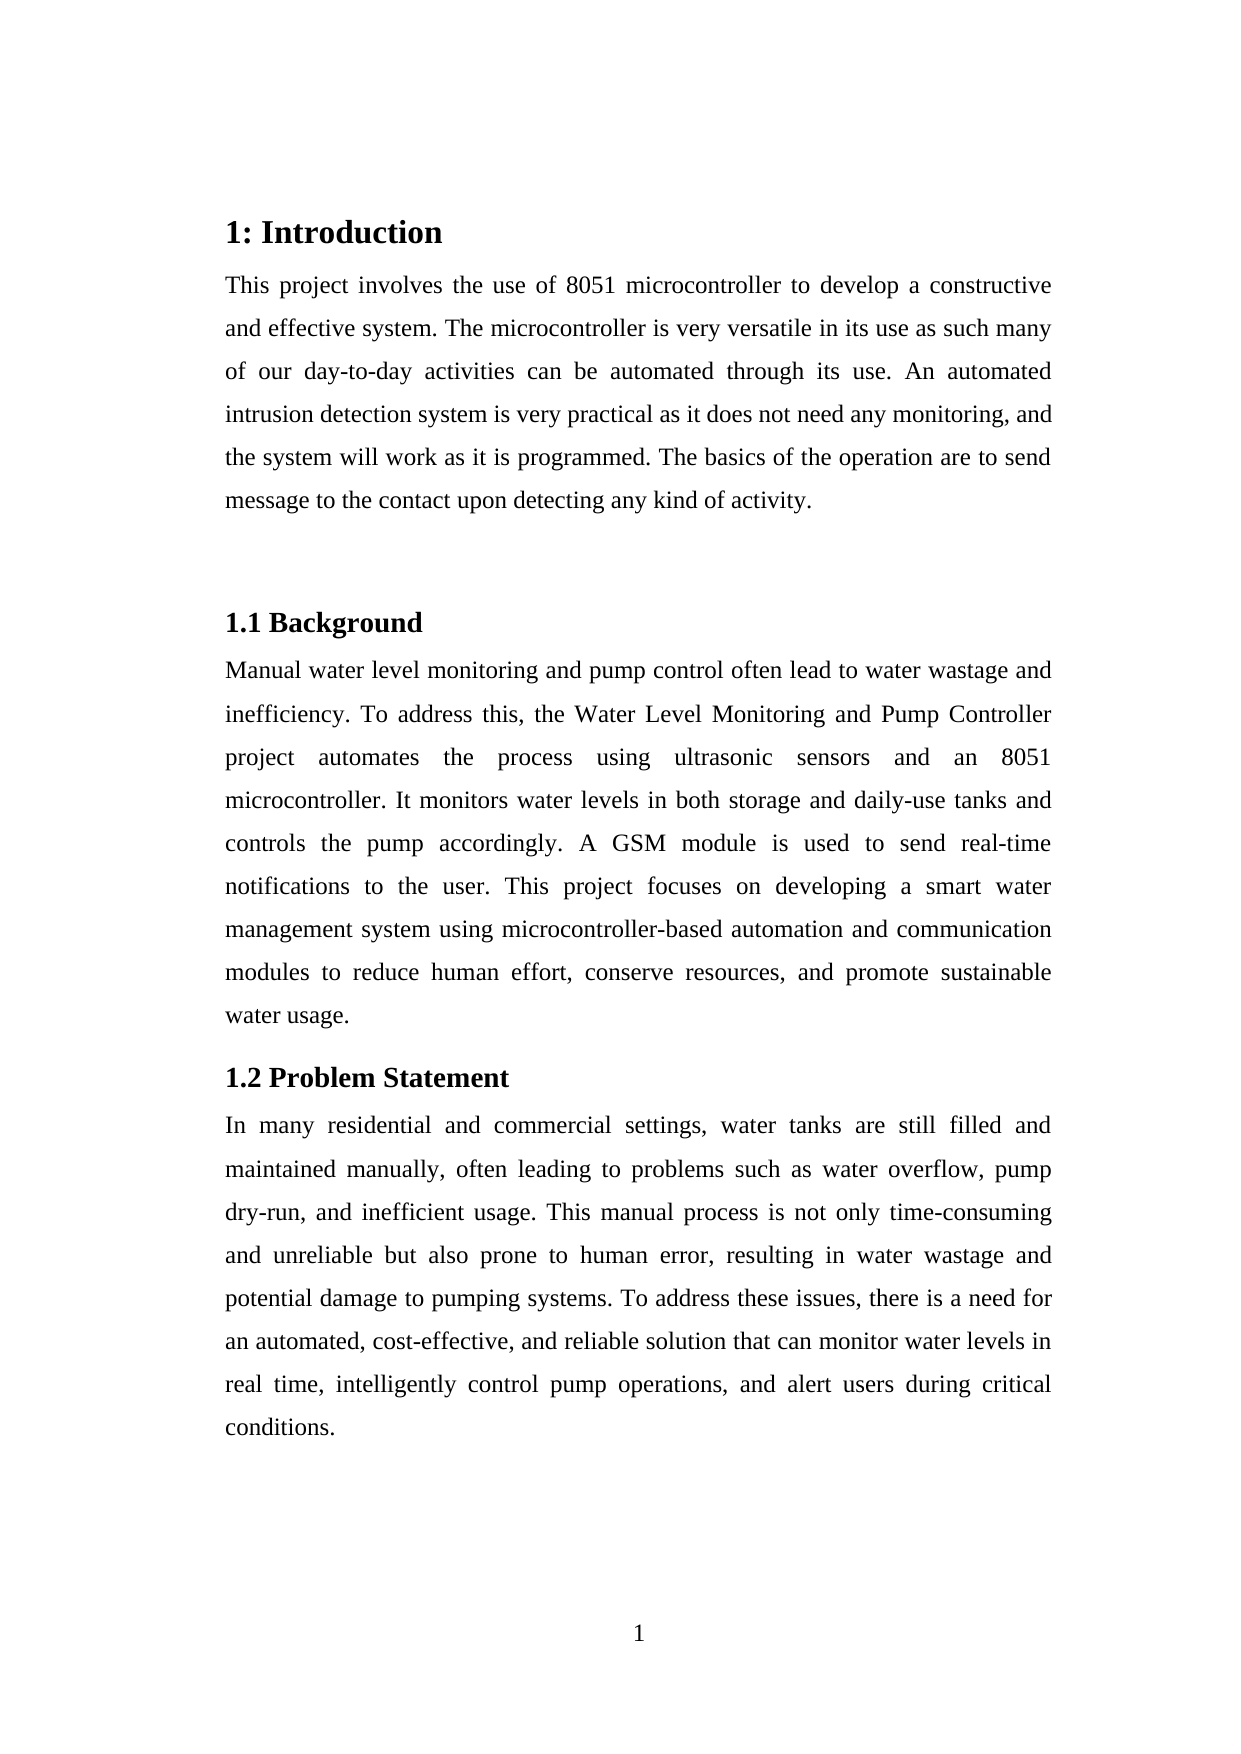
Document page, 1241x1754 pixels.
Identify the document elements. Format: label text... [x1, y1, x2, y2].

subtitle 1.1 Background [225, 605, 1053, 639]
subtitle 1: Introduction [225, 212, 1053, 251]
text This project involves the use of 8051 microcontroller to develop a constructive and effective system. The microcontroller is very versatile in its use as such many of our day-to-day activities can be automated through its use. An automated intrusion detection system is very practical as it does not need any monitoring, and the system will work as it is programmed. The basics of the operation are to send message to the contact upon detecting any kind of activity. [225, 270, 1053, 514]
text In many residential and commercial settings, water tanks are still filled and maintained manually, often leading to problems such as water overflow, pump dry-run, and inefficient usage. This manual process is not only time-consuming and unreliable but also prone to human error, resulting in water wastage and potential damage to pumping systems. To address these issues, there is a need for an automated, cost-effective, and reliable solution that can monitor water levels in real time, intelligently control pump operations, and alert users during critical conditions. [225, 1111, 1053, 1441]
subtitle 1.2 Problem Statement [225, 1060, 1053, 1094]
text Manual water level monitoring and pump control often lead to water wastage and inefficiency. To address this, the Water Level Monitoring and Pump Controller project automates the process using ultrasonic sensors and an 8051 microcontroller. It monitors water levels in both storage and daily-use tanks and controls the pump accordingly. A GSM module is used to send real-time notifications to the user. This project focuses on developing a smart water management system using microcontroller-based automation and communication modules to reduce human effort, conserve resources, and promote sustainable water usage. [225, 656, 1053, 1029]
